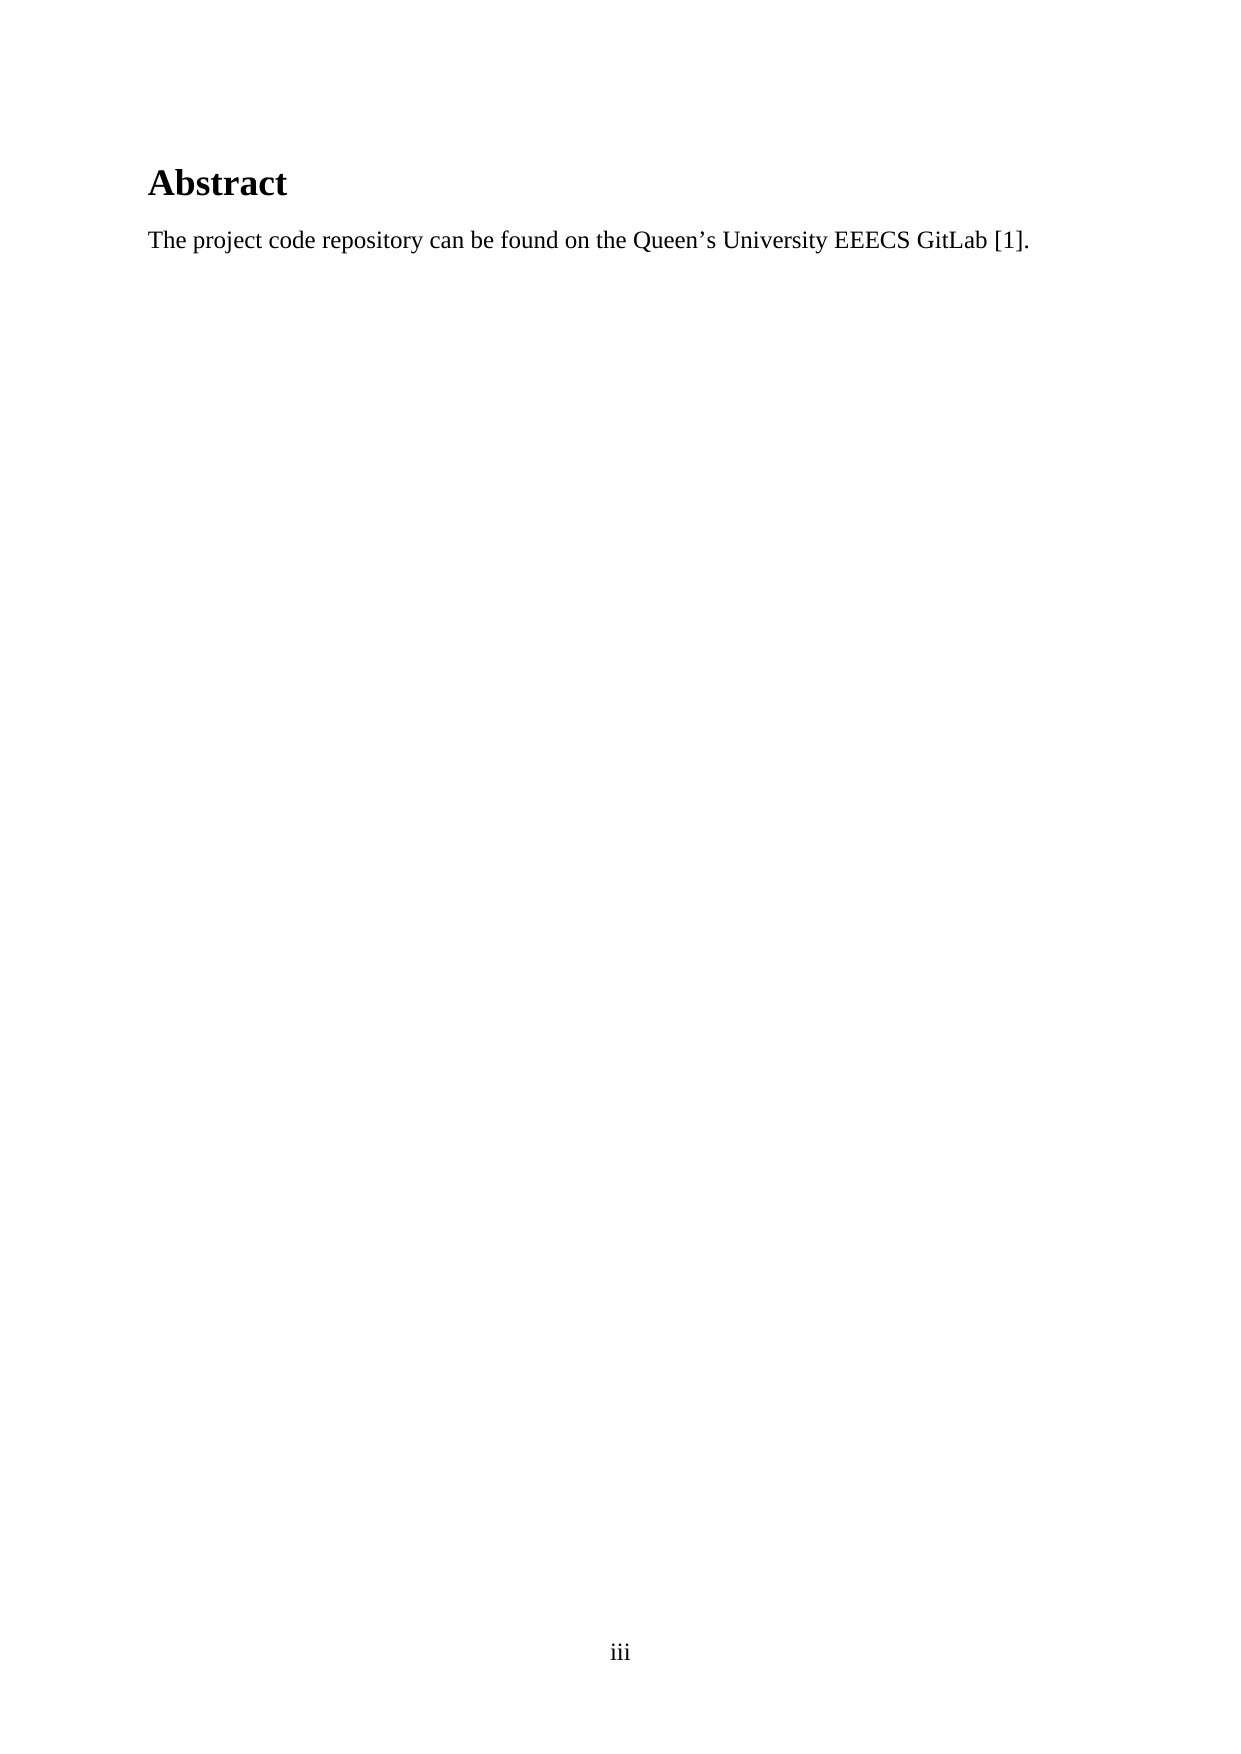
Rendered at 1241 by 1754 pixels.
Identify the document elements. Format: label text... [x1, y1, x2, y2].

subtitle Abstract [148, 160, 1092, 203]
text The project code repository can be found on the Queen’s University EEECS GitLab . [148, 225, 1092, 254]
